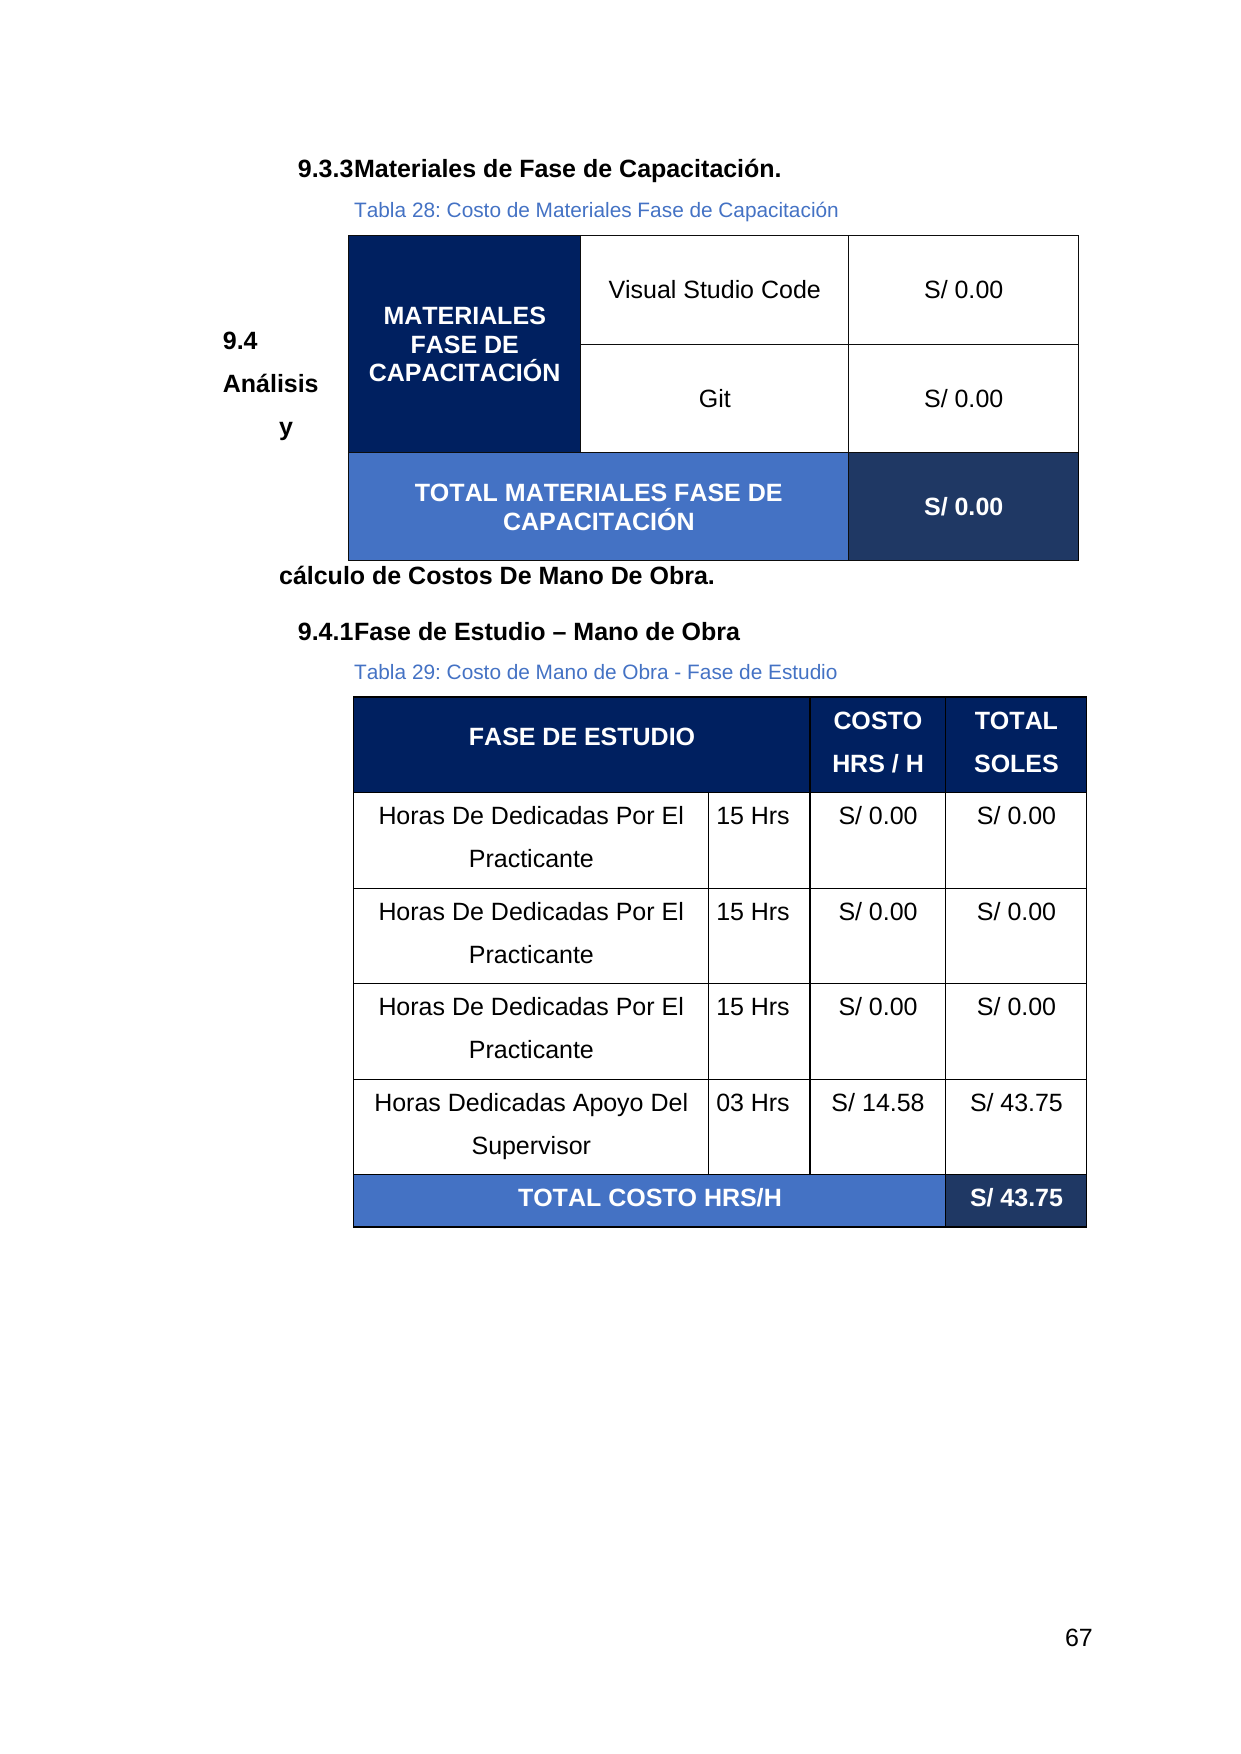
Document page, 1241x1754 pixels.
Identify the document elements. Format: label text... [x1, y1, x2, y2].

table_cell S/ 0.00 [811, 889, 945, 983]
subtitle Fase de Estudio – Mano de Obra [298, 617, 1092, 646]
table_cell Horas De Dedicadas Por El Practicante [354, 793, 708, 887]
table_header COSTO HRS / H [811, 698, 945, 792]
table_cell S/ 43.75 [946, 1080, 1086, 1174]
table_cell 15 Hrs [709, 889, 809, 983]
table_header TOTAL SOLES [946, 698, 1086, 792]
table_cell Horas Dedicadas Apoyo Del Supervisor [354, 1080, 708, 1174]
subtitle Materiales de Fase de Capacitación. [298, 154, 1092, 183]
table_header S/ 0.00 [849, 236, 1078, 343]
table_cell Horas De Dedicadas Por El Practicante [354, 889, 708, 983]
table_cell S/ 0.00 [946, 793, 1086, 887]
table_cell S/ 0.00 [811, 793, 945, 887]
table_cell 03 Hrs [709, 1080, 809, 1174]
table_cell S/ 0.00 [946, 889, 1086, 983]
table_cell S/ 14.58 [811, 1080, 945, 1174]
table_cell S/ 43.75 [946, 1175, 1086, 1226]
table_cell Git [581, 345, 848, 452]
table_cell S/ 0.00 [849, 345, 1078, 452]
table_cell S/ 0.00 [849, 453, 1078, 560]
table_header MATERIALES FASE DE CAPACITACIÓN [349, 236, 580, 452]
table_cell TOTAL COSTO HRS/H [354, 1175, 945, 1226]
table_cell TOTAL MATERIALES FASE DE CAPACITACIÓN [349, 453, 848, 560]
table_cell S/ 0.00 [946, 984, 1086, 1078]
table_cell 15 Hrs [709, 793, 809, 887]
table_cell S/ 0.00 [811, 984, 945, 1078]
table_header FASE DE ESTUDIO [354, 698, 809, 792]
text Tabla 28: Costo de Materiales Fase de Capacitación [354, 197, 1092, 221]
table_cell Horas De Dedicadas Por El Practicante [354, 984, 708, 1078]
table_header Visual Studio Code [581, 236, 848, 343]
text Tabla 29: Costo de Mano de Obra - Fase de Estudio [354, 660, 1092, 684]
table_cell 15 Hrs [709, 984, 809, 1078]
subtitle Análisis y cálculo de Costos De Mano De Obra. [223, 326, 1092, 590]
